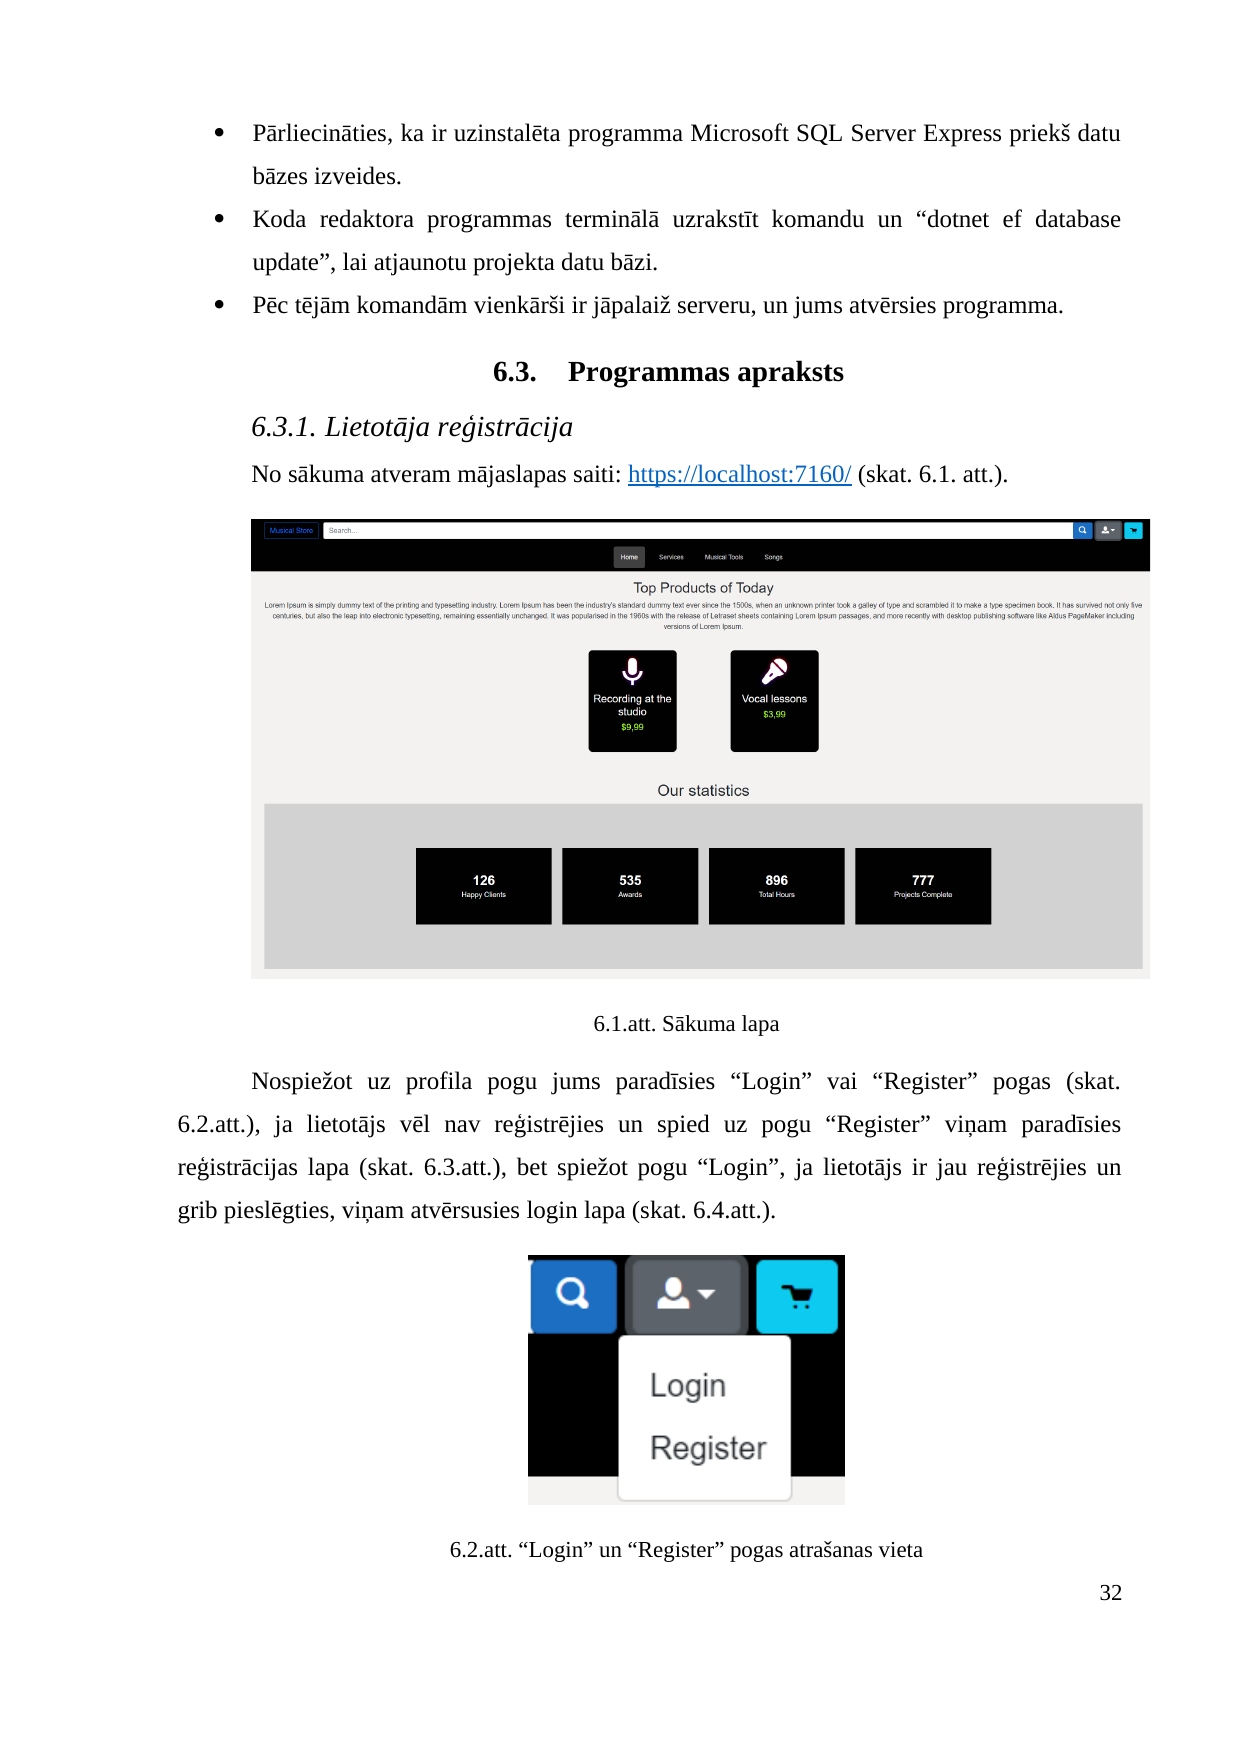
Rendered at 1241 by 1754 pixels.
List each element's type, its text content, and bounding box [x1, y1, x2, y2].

list Pārliecināties, ka ir uzinstalēta programma Microsoft SQL Server Express priekš datu bāzes izveides. [215, 118, 1122, 190]
list Pēc tējām komandām vienkārši ir jāpalaiž serveru, un jums atvērsies programma. [215, 291, 1122, 319]
text Nospiežot uz profila pogu jums paradīsies “Login” vai “Register” pogas (skat. 6.2.att.), ja lietotājs vēl nav reģistrējies un spied uz pogu “Register” viņam paradīsies reģistrācijas lapa (skat. 6.3.att.), bet spiežot pogu “Login”, ja lietotājs ir jau reģistrējies un grib pieslēgties, viņam atvērsusies login lapa (skat. 6.4.att.). [177, 1066, 1122, 1224]
picture [251, 519, 1150, 979]
list Koda redaktora programmas terminālā uzrakstīt komandu un “dotnet ef database update”, lai atjaunotu projekta datu bāzi. [215, 204, 1122, 276]
subtitle Lietotāja reģistrācija [251, 409, 1122, 443]
text 6.2.att. “Login” un “Register” pogas atrašanas vieta [177, 1536, 1122, 1562]
picture [528, 1255, 845, 1505]
text 6.1.att. Sākuma lapa [177, 1010, 1122, 1036]
subtitle Programmas apraksts [215, 354, 1122, 388]
text No sākuma atveram mājaslapas saiti: https://localhost:7160/ (skat. 6.1. att.). [177, 459, 1122, 488]
